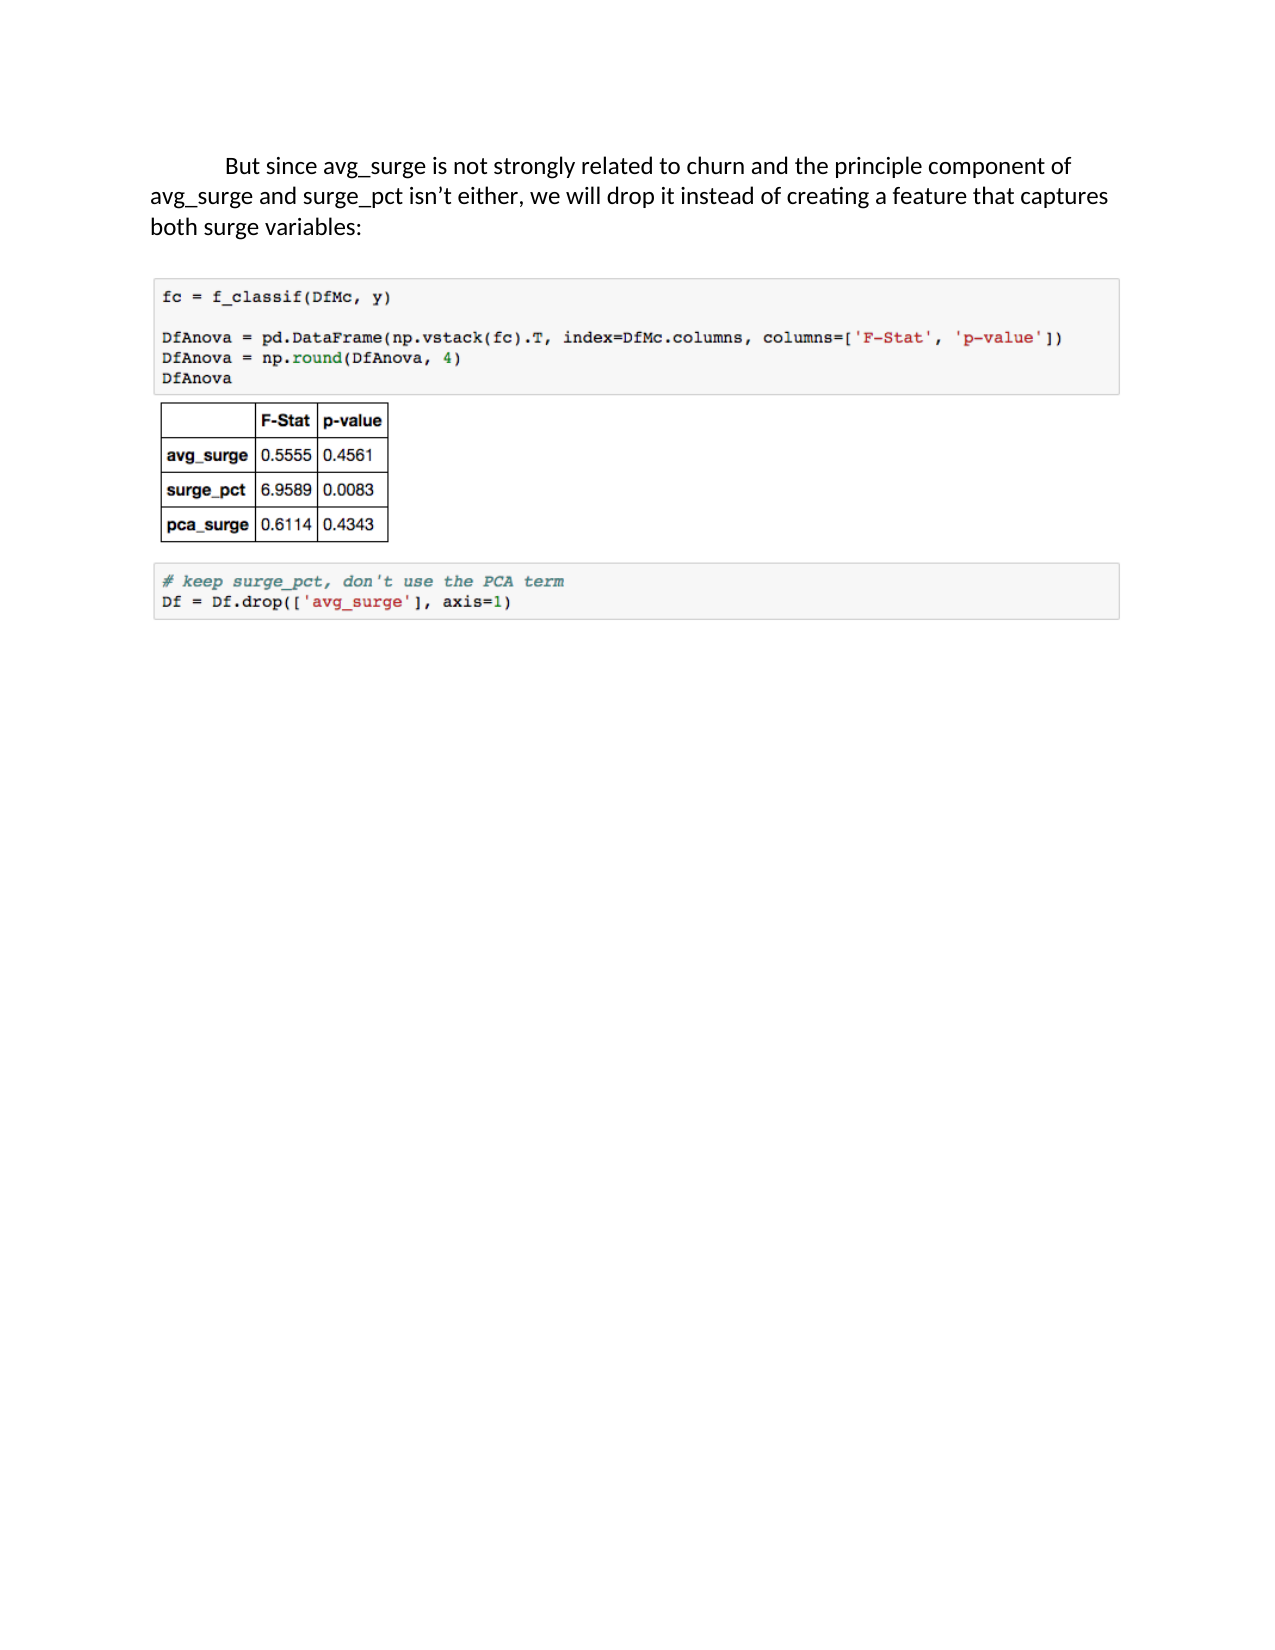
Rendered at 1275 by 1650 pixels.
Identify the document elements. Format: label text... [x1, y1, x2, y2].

text But since avg_surge is not strongly related to churn and the principle component of avg_surge and surge_pct isn’t either, we will drop it instead of creating a feature that captures both surge variables: [150, 150, 1125, 242]
picture [150, 272, 1125, 632]
